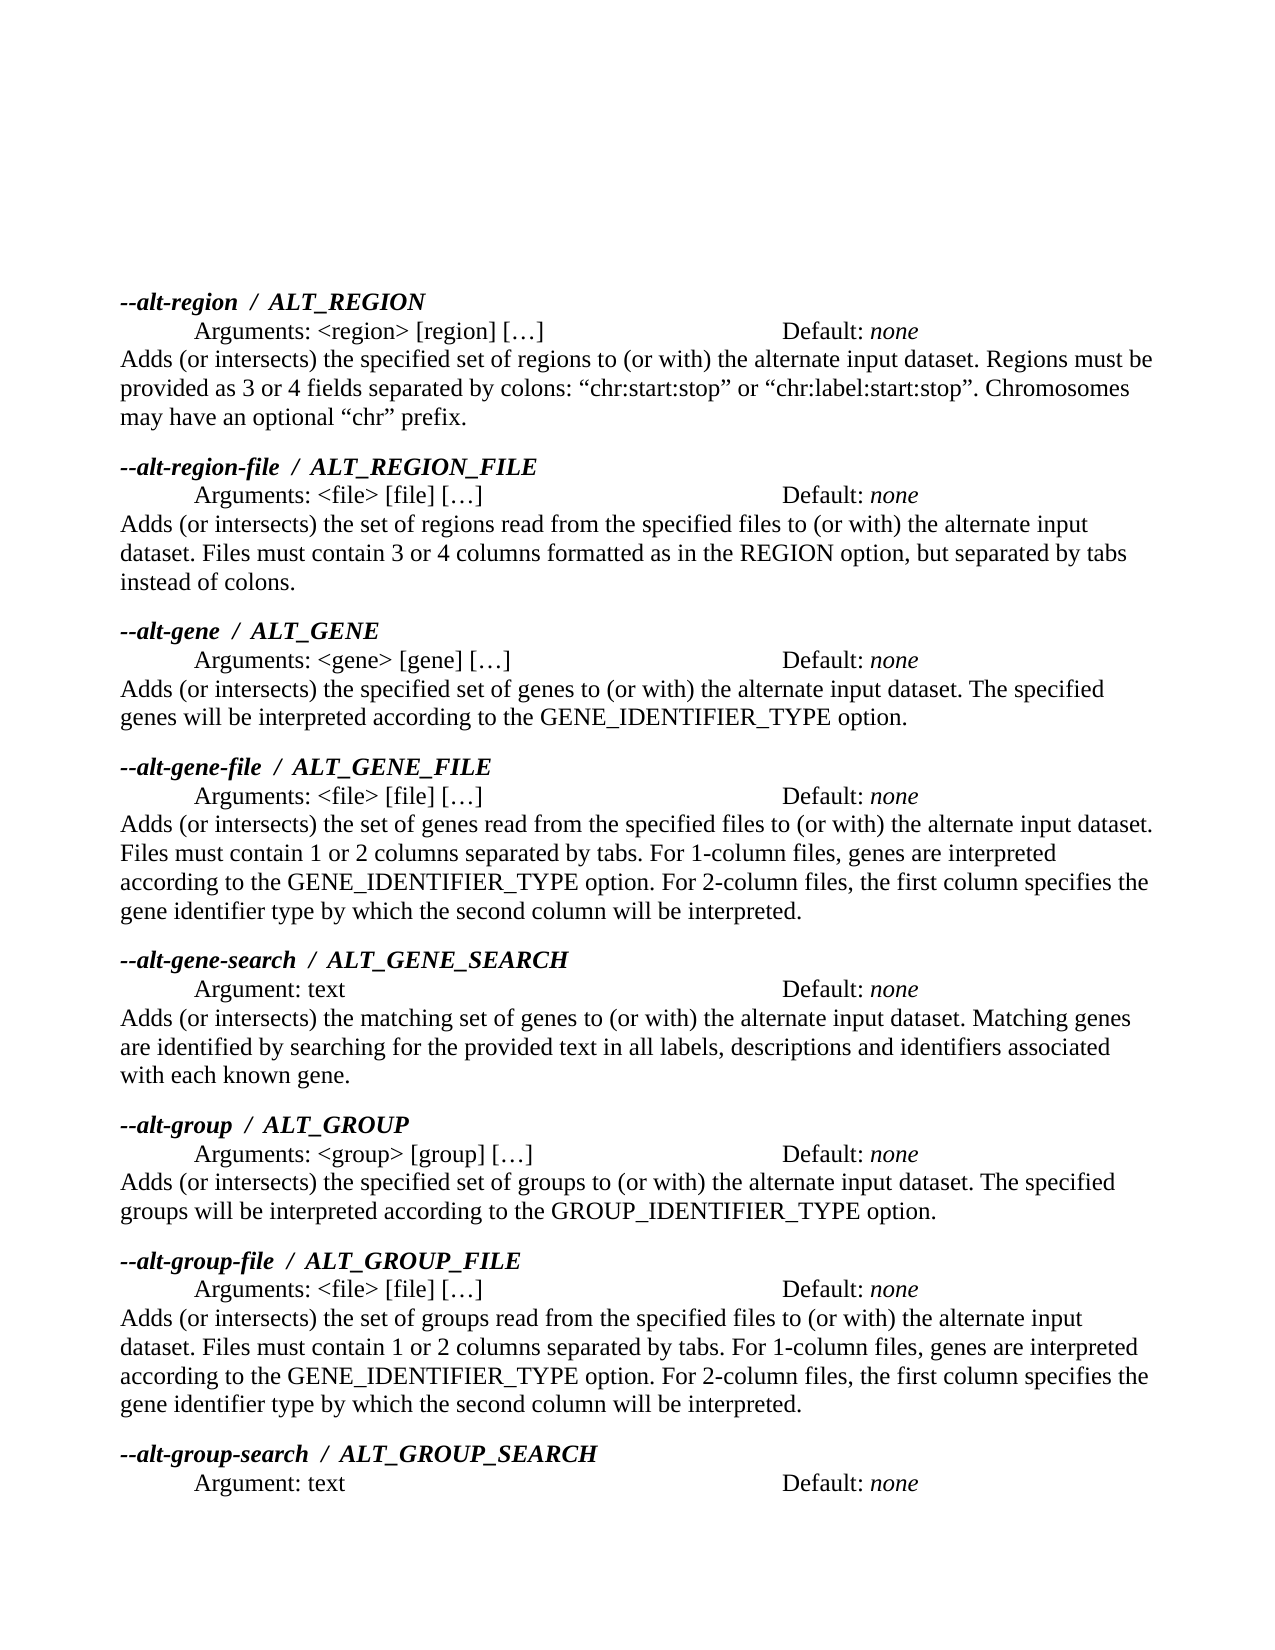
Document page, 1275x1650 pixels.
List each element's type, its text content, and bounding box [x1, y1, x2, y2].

text Adds (or intersects) the specified set of groups to (or with) the alternate input dataset. The specified groups will be interpreted according to the GROUP_IDENTIFIER_TYPE option. [120, 1167, 1155, 1225]
text Arguments: <file> [file] […] Default: none [120, 1274, 1155, 1303]
subtitle --alt-gene / ALT_GENE [120, 616, 1155, 645]
text Adds (or intersects) the set of groups read from the specified files to (or with) the alternate input dataset. Files must contain 1 or 2 columns separated by tabs. For 1-column files, genes are interpreted according to the GENE_IDENTIFIER_TYPE option. For 2-column files, the first column specifies the gene identifier type by which the second column will be interpreted. [120, 1303, 1155, 1418]
text Adds (or intersects) the specified set of genes to (or with) the alternate input dataset. The specified genes will be interpreted according to the GENE_IDENTIFIER_TYPE option. [120, 674, 1155, 731]
text Arguments: <region> [region] […] Default: none [120, 316, 1155, 344]
text Adds (or intersects) the set of genes read from the specified files to (or with) the alternate input dataset. Files must contain 1 or 2 columns separated by tabs. For 1-column files, genes are interpreted according to the GENE_IDENTIFIER_TYPE option. For 2-column files, the first column specifies the gene identifier type by which the second column will be interpreted. [120, 809, 1155, 924]
text Argument: text Default: none [120, 1468, 1155, 1497]
text Arguments: <file> [file] […] Default: none [120, 480, 1155, 509]
subtitle --alt-group / ALT_GROUP [120, 1110, 1155, 1139]
text Arguments: <group> [group] […] Default: none [120, 1139, 1155, 1167]
text Adds (or intersects) the matching set of genes to (or with) the alternate input dataset. Matching genes are identified by searching for the provided text in all labels, descriptions and identifiers associated with each known gene. [120, 1003, 1155, 1089]
text Argument: text Default: none [120, 974, 1155, 1003]
text Arguments: <gene> [gene] […] Default: none [120, 645, 1155, 674]
subtitle --alt-group-search / ALT_GROUP_SEARCH [120, 1439, 1155, 1468]
text Adds (or intersects) the set of regions read from the specified files to (or with) the alternate input dataset. Files must contain 3 or 4 columns formatted as in the REGION option, but separated by tabs instead of colons. [120, 509, 1155, 595]
text Adds (or intersects) the specified set of regions to (or with) the alternate input dataset. Regions must be provided as 3 or 4 fields separated by colons: “chr:start:stop” or “chr:label:start:stop”. Chromosomes may have an optional “chr” prefix. [120, 344, 1155, 431]
subtitle --alt-region-file / ALT_REGION_FILE [120, 452, 1155, 480]
subtitle --alt-gene-file / ALT_GENE_FILE [120, 752, 1155, 781]
subtitle --alt-group-file / ALT_GROUP_FILE [120, 1246, 1155, 1274]
subtitle --alt-region / ALT_REGION [120, 287, 1155, 316]
text Arguments: <file> [file] […] Default: none [120, 781, 1155, 809]
subtitle --alt-gene-search / ALT_GENE_SEARCH [120, 945, 1155, 974]
